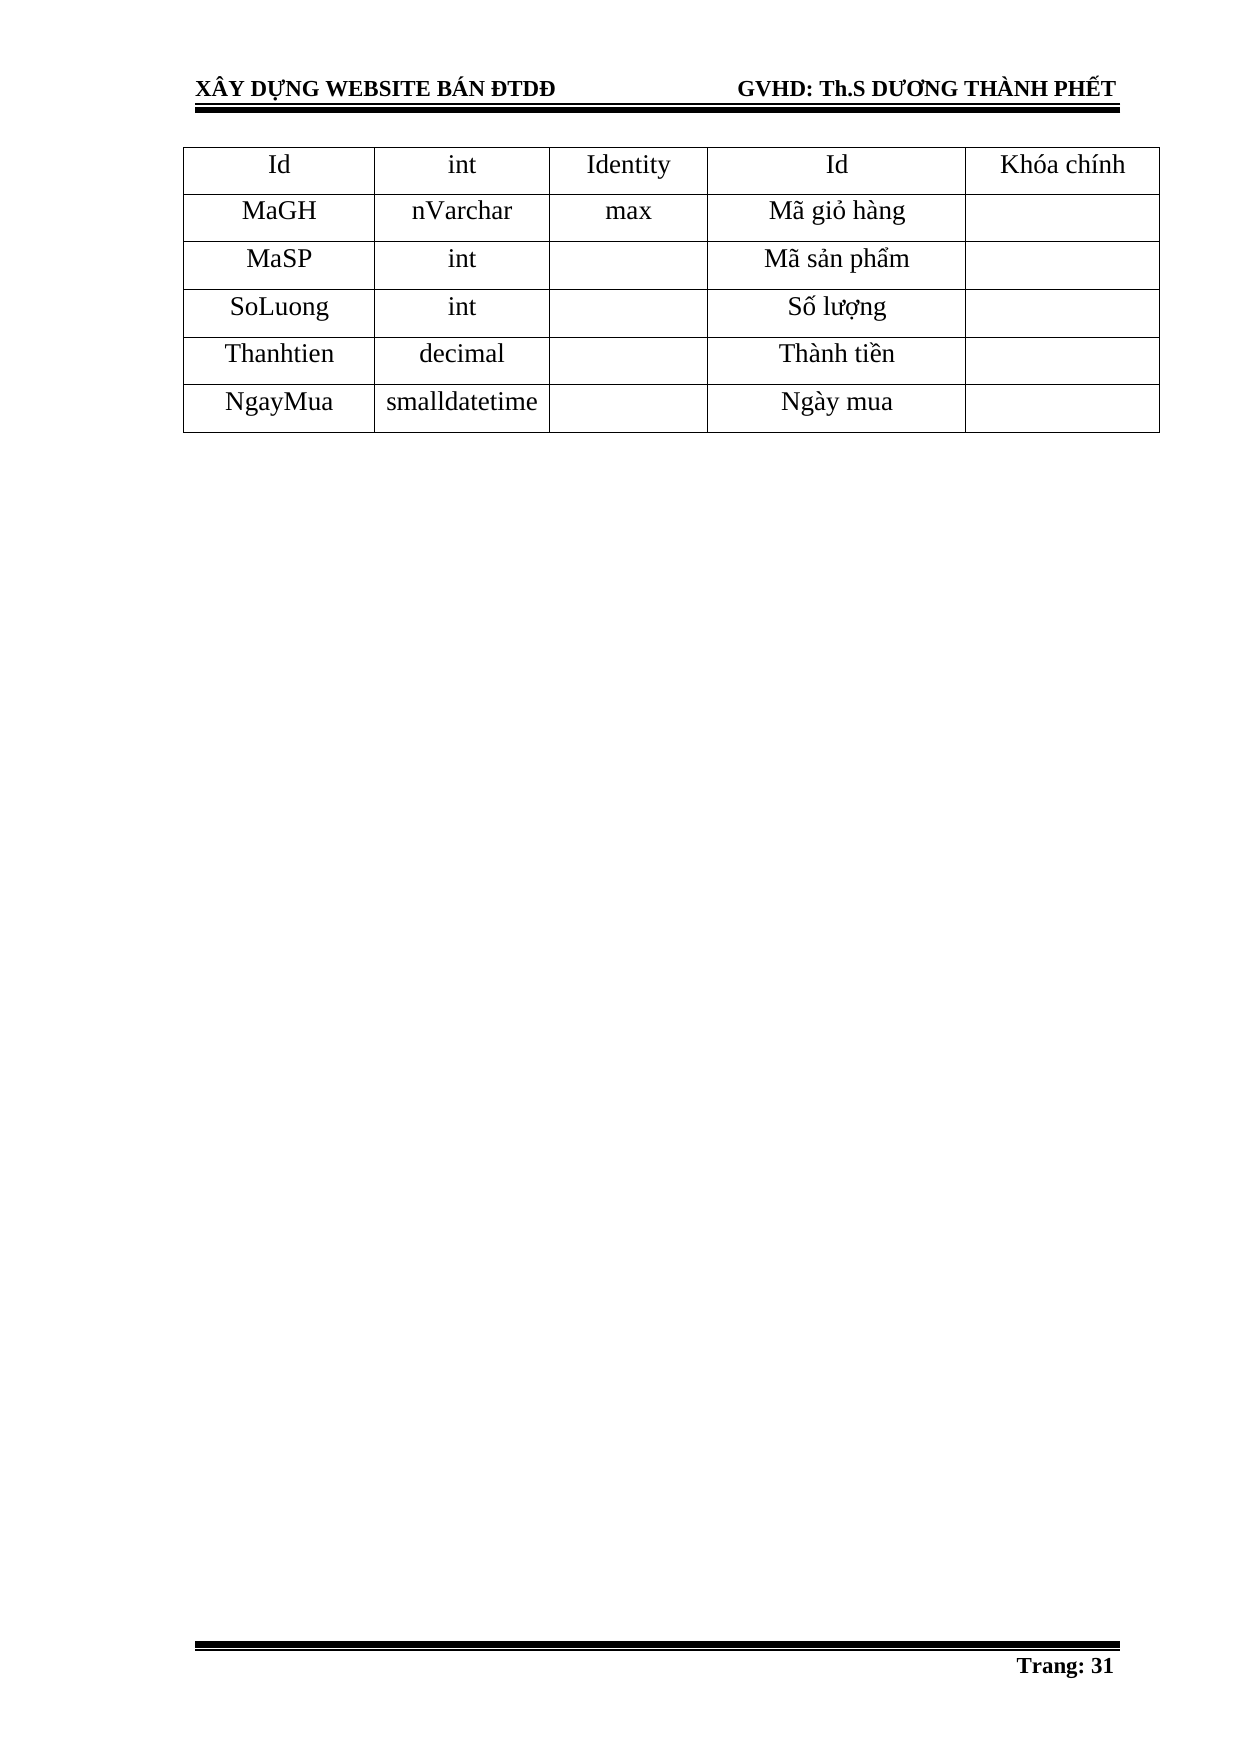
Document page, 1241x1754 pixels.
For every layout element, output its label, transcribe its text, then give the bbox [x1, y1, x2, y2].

table_cell [550, 338, 707, 384]
table_cell [966, 385, 1159, 432]
table_cell [550, 385, 707, 432]
table_cell decimal [375, 338, 549, 384]
table_cell Số lượng [708, 290, 965, 337]
table_cell MaSP [184, 242, 374, 289]
table_cell int [375, 148, 549, 193]
table_cell max [550, 195, 707, 241]
table_cell Id [708, 148, 965, 193]
table_cell [550, 242, 707, 289]
table_cell Identity [550, 148, 707, 193]
table_cell Id [184, 148, 374, 193]
table_cell Thanhtien [184, 338, 374, 384]
table_cell [966, 195, 1159, 241]
table_cell [966, 338, 1159, 384]
table_cell Thành tiền [708, 338, 965, 384]
table_cell Ngày mua [708, 385, 965, 432]
table_cell smalldatetime [375, 385, 549, 432]
table_cell [966, 242, 1159, 289]
table_cell Mã giỏ hàng [708, 195, 965, 241]
table_cell int [375, 242, 549, 289]
table_cell MaGH [184, 195, 374, 241]
table_cell Khóa chính [966, 148, 1159, 193]
table_cell int [375, 290, 549, 337]
table_cell NgayMua [184, 385, 374, 432]
table_cell Mã sản phẩm [708, 242, 965, 289]
table_cell nVarchar [375, 195, 549, 241]
table_cell [966, 290, 1159, 337]
table_cell SoLuong [184, 290, 374, 337]
table_cell [550, 290, 707, 337]
